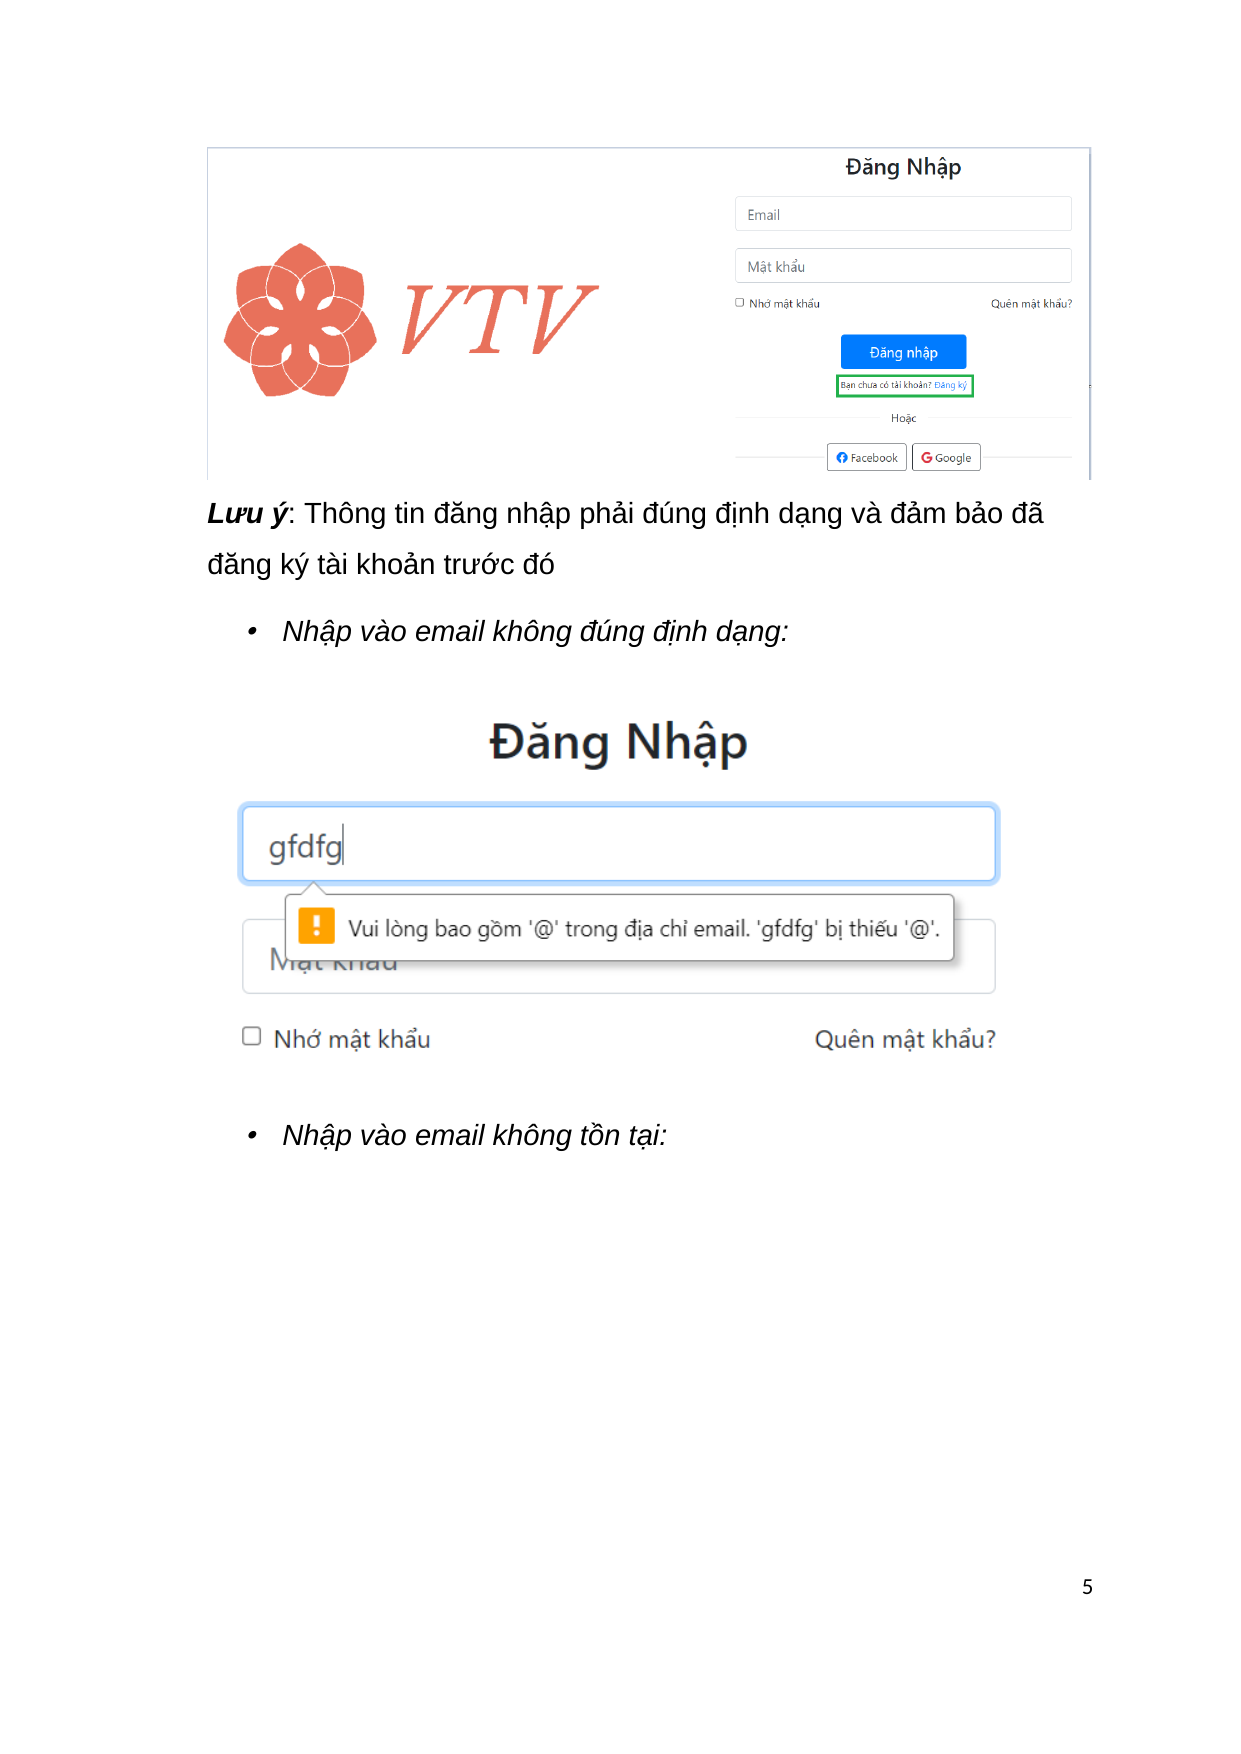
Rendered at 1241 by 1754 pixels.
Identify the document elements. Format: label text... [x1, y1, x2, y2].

list Nhập vào email không đúng định dạng: [244, 614, 1093, 648]
picture [207, 681, 1016, 1088]
picture [207, 147, 1092, 480]
list Nhập vào email không tồn tại: [244, 1118, 1093, 1152]
